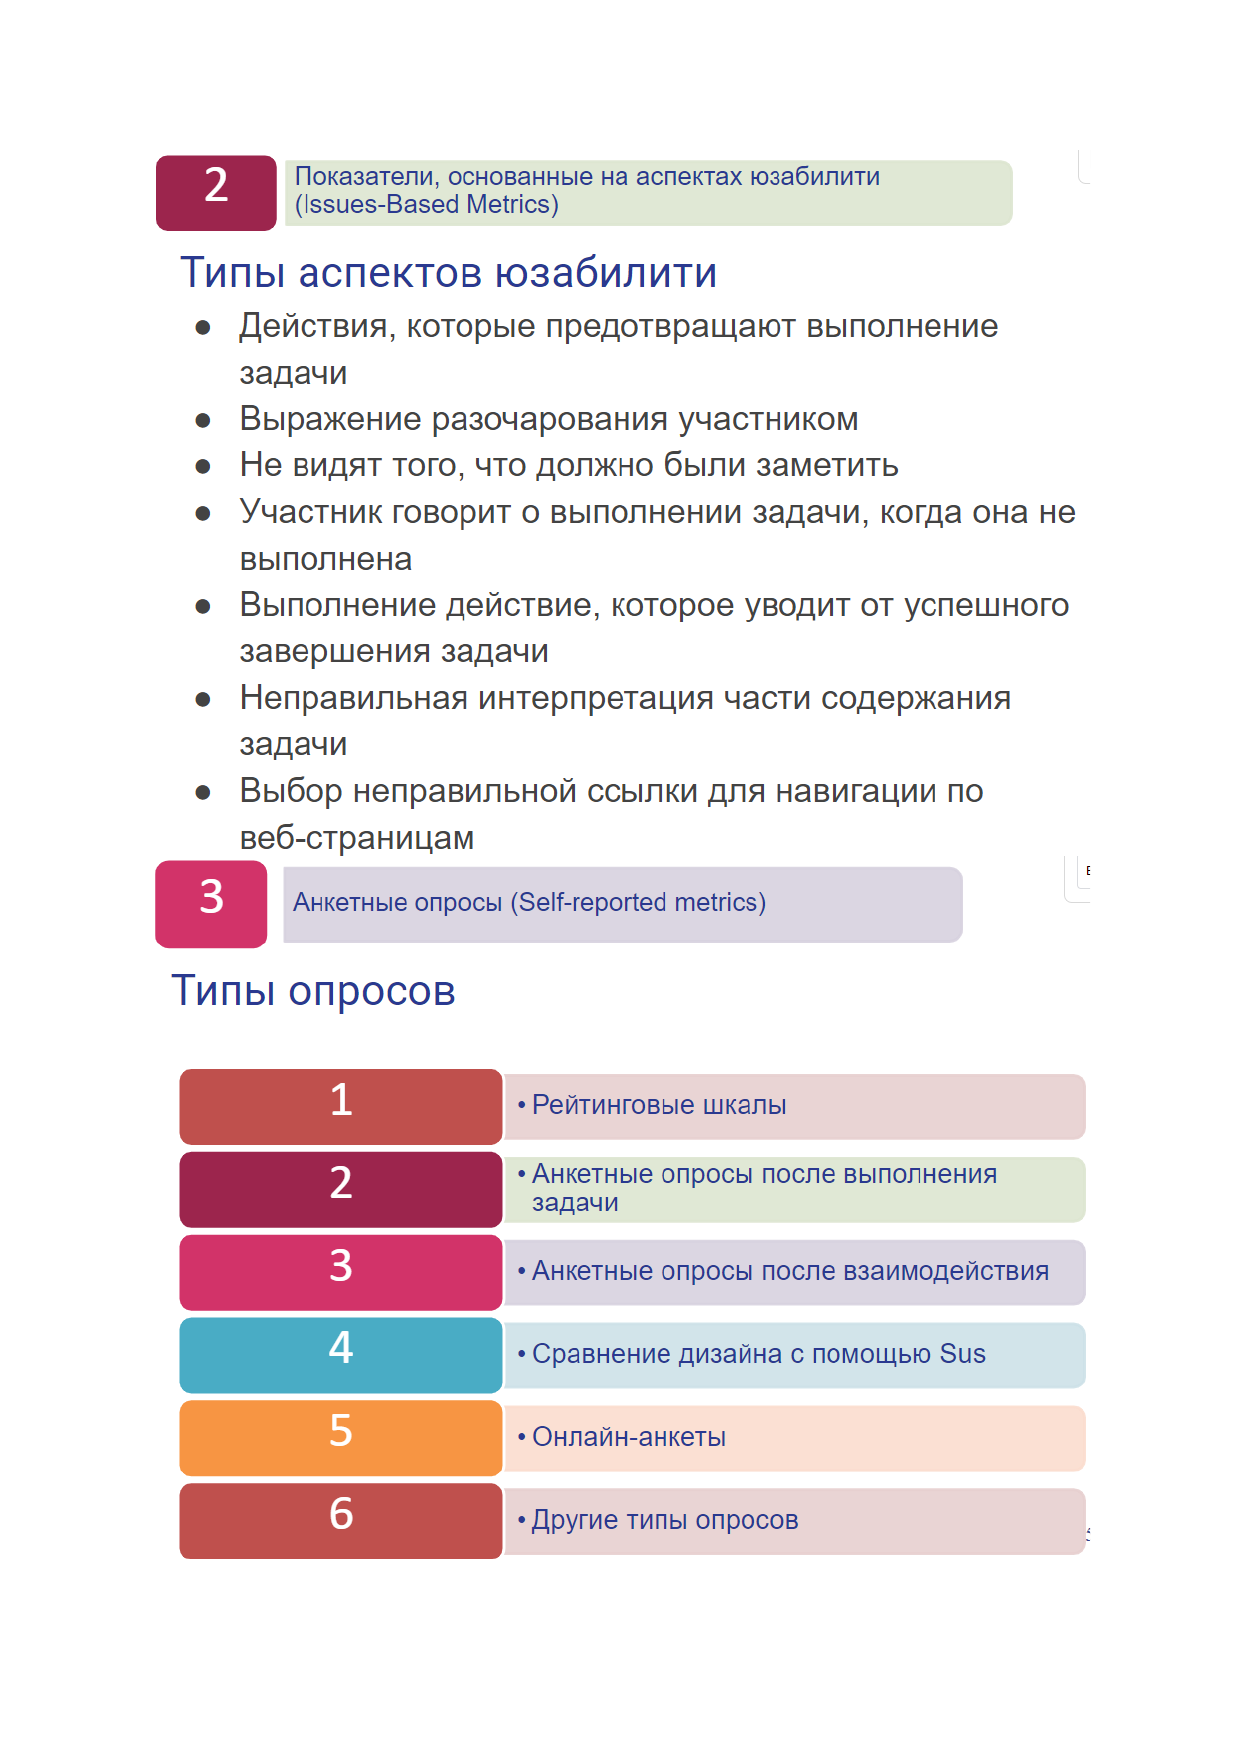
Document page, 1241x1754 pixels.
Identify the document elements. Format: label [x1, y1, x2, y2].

picture [150, 150, 1091, 1559]
